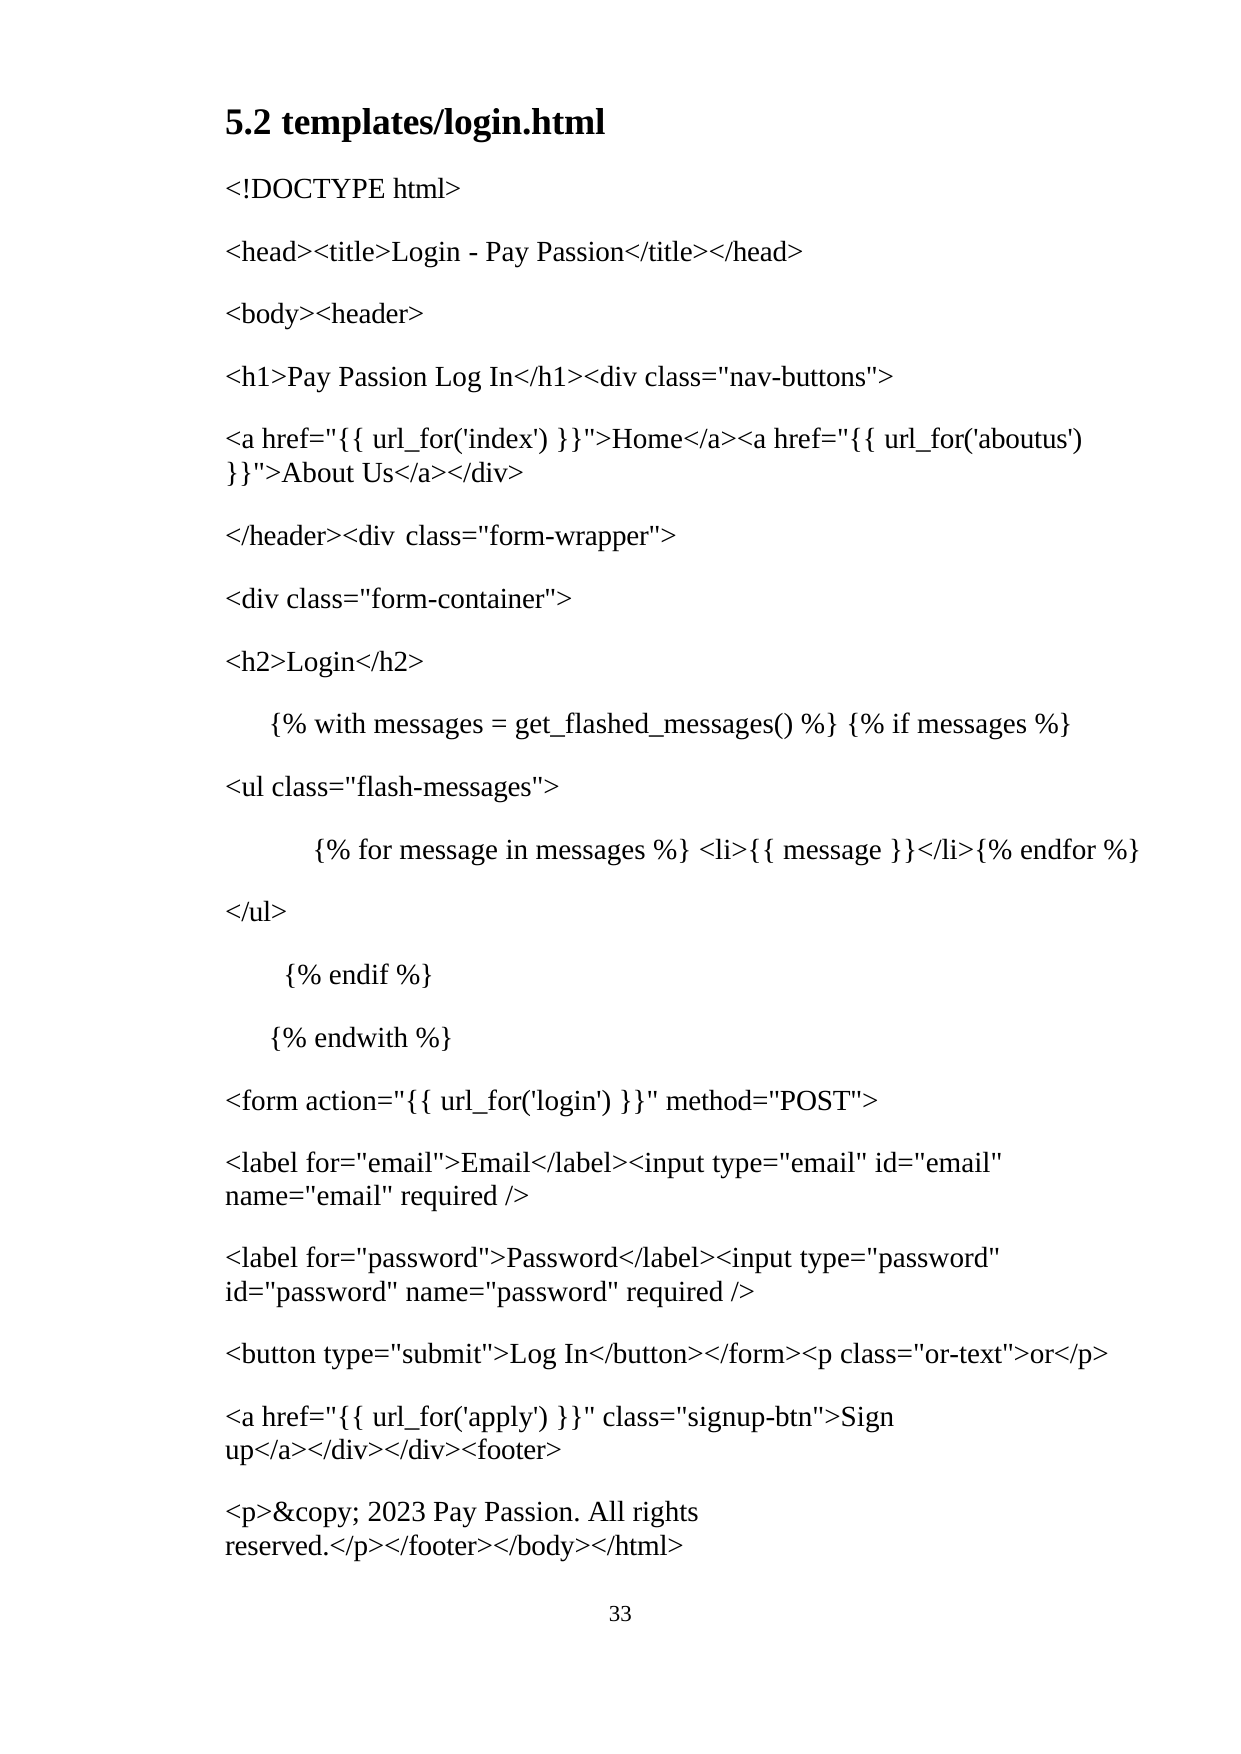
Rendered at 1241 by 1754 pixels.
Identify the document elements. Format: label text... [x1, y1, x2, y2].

text <a href="{{ url_for('apply') }}" class="signup-btn">Sign up</a></div></div><footer> [225, 1400, 1181, 1466]
text <button type="submit">Log In</button></form><p class="or-text">or</p> [225, 1337, 1181, 1370]
text {% for message in messages %} <li>{{ message }}</li>{% endfor %} [312, 832, 1181, 865]
text {% endwith %} [268, 1020, 1181, 1054]
text <head><title>Login - Pay Passion</title></head> [225, 234, 1181, 267]
text </header><div class="form-wrapper"> [225, 518, 1181, 552]
text <p>&copy; 2023 Pay Passion. All rights reserved.</p></footer></body></html> [225, 1495, 1120, 1561]
text <h2>Login</h2> [225, 644, 1181, 677]
text <ul class="flash-messages"> [225, 769, 1181, 803]
text <body><header> [225, 297, 1181, 330]
list templates/login.html [225, 99, 1181, 143]
text {% endif %} [283, 957, 1181, 991]
text <a href="{{ url_for('index') }}">Home</a><a href="{{ url_for('aboutus') [225, 422, 1181, 456]
text <div class="form-container"> [225, 581, 1181, 614]
text <form action="{{ url_for('login') }}" method="POST"> [225, 1083, 1181, 1116]
text <!DOCTYPE html> [225, 171, 1181, 205]
text <label for="email">Email</label><input type="email" id="email" name="email" required /> [225, 1146, 1159, 1212]
text </ul> [225, 894, 1181, 928]
text {% with messages = get_flashed_messages() %} {% if messages %} [268, 707, 1181, 740]
text <label for="password">Password</label><input type="password" id="password" name="password" required /> [225, 1242, 1159, 1307]
text <h1>Pay Passion Log In</h1><div class="nav-buttons"> [225, 359, 1181, 393]
text }}">About Us</a></div> [225, 456, 1181, 489]
